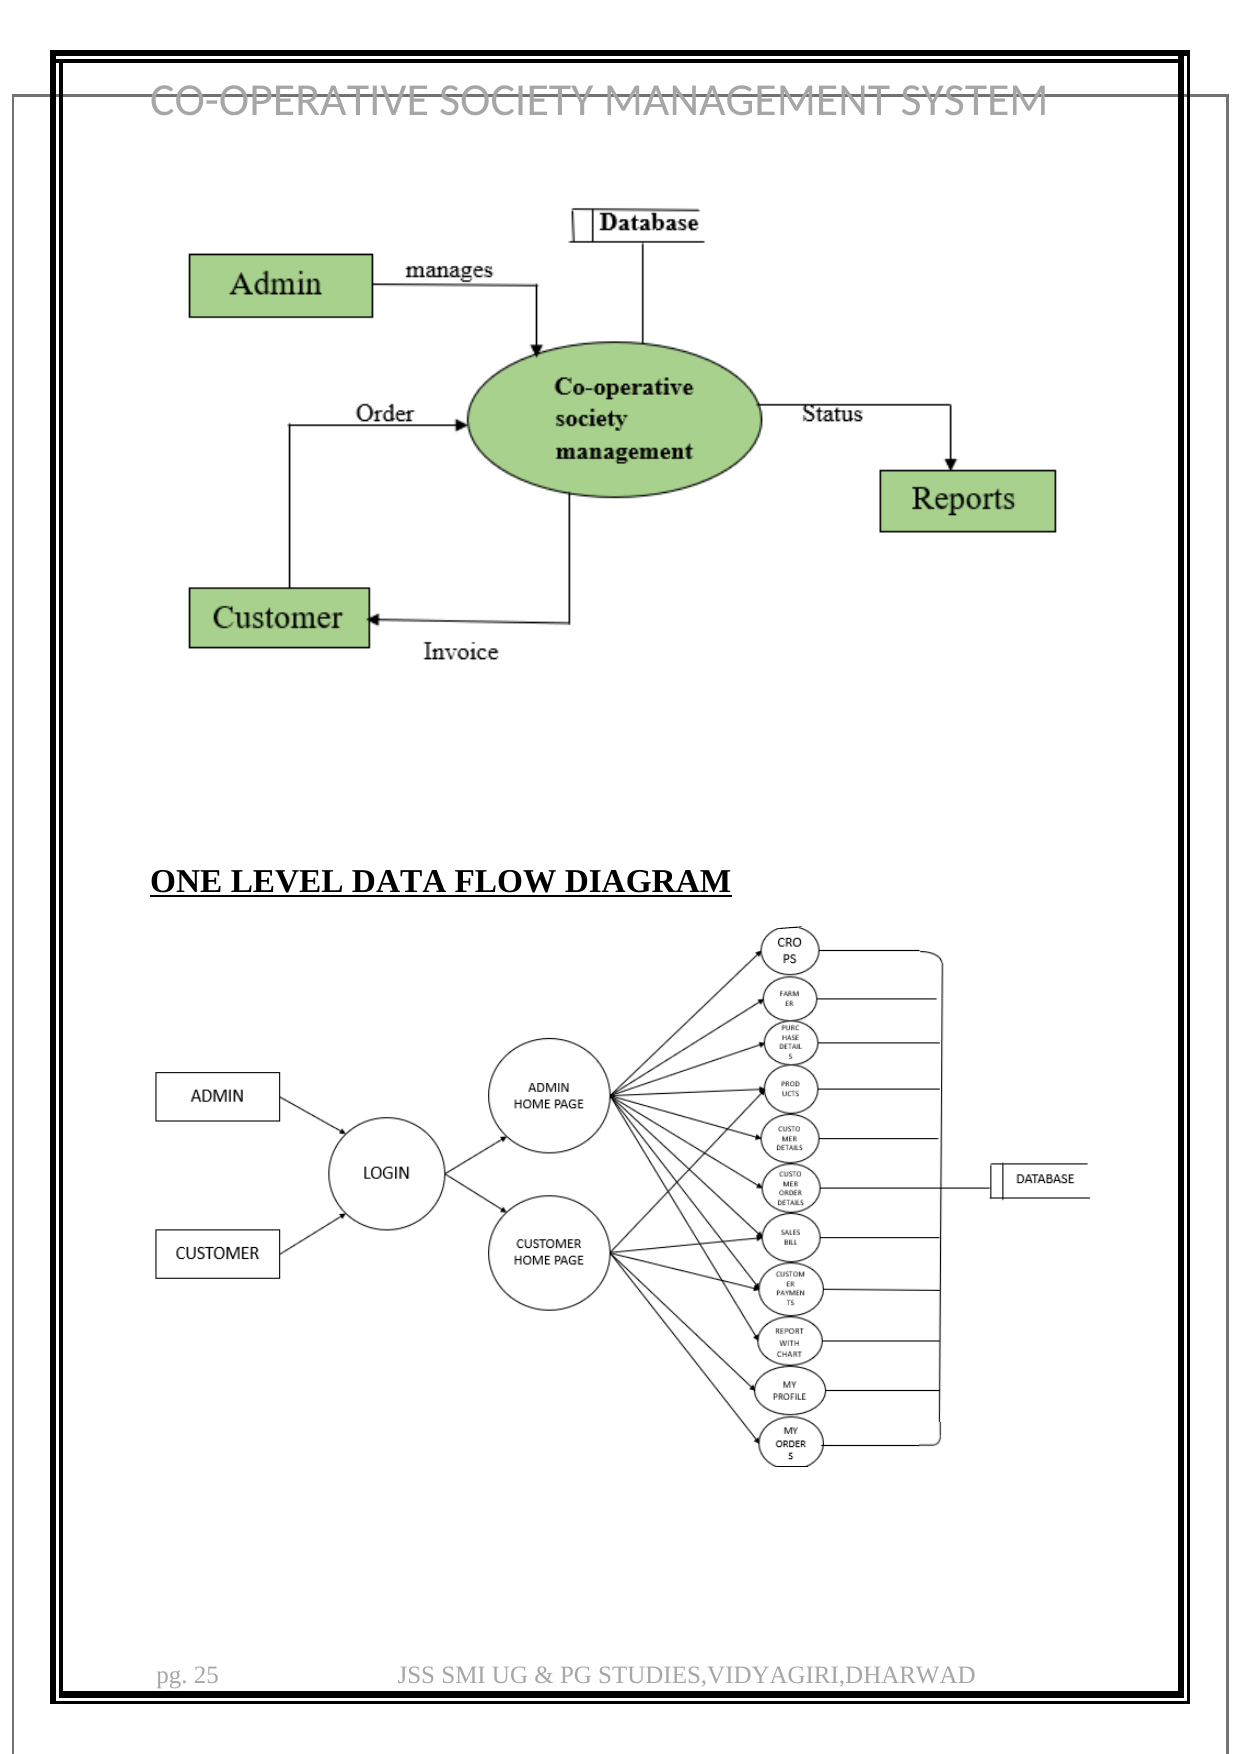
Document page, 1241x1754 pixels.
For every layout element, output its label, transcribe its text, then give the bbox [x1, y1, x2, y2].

picture [150, 150, 1083, 727]
text ONE LEVEL DATA FLOW DIAGRAM [150, 862, 1090, 900]
picture [150, 928, 1091, 1467]
